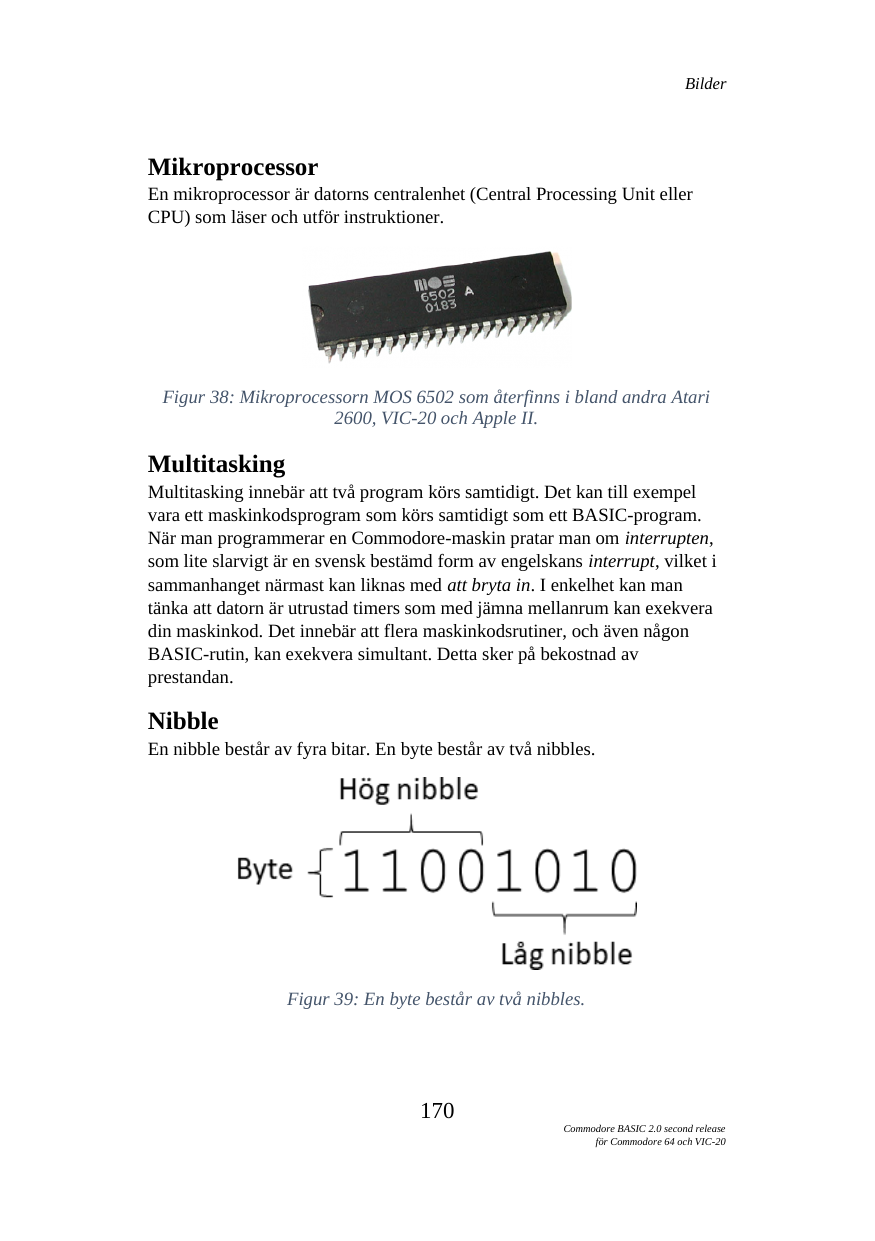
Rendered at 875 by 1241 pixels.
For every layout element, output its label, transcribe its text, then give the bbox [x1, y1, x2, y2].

picture [237, 777, 637, 970]
subtitle Multitasking [148, 449, 726, 478]
text Figur 39: En byte består av två nibbles. [148, 988, 726, 1009]
text En nibble består av fyra bitar. En byte består av två nibbles. [148, 737, 726, 759]
picture [302, 246, 572, 368]
subtitle Nibble [148, 706, 726, 735]
text Figur 38: Mikroprocessorn MOS 6502 som återfinns i bland andra Atari 2600, VIC-20 och Apple II. [148, 386, 726, 429]
text Multitasking innebär att två program körs samtidigt. Det kan till exempel vara ett maskinkodsprogram som körs samtidigt som ett BASIC-program. När man programmerar en Commodore-maskin pratar man om interrupten, som lite slarvigt är en svensk bestämd form av engelskans interrupt, vilket i sammanhanget närmast kan liknas med att bryta in. I enkelhet kan man tänka att datorn är utrustad timers som med jämna mellanrum kan exekvera din maskinkod. Det innebär att flera maskinkodsrutiner, och även någon BASIC-rutin, kan exekvera simultant. Detta sker på bekostnad av prestandan. [148, 481, 726, 688]
subtitle Mikroprocessor [148, 152, 726, 181]
text En mikroprocessor är datorns centralenhet (Central Processing Unit eller CPU) som läser och utför instruktioner. [148, 183, 726, 228]
